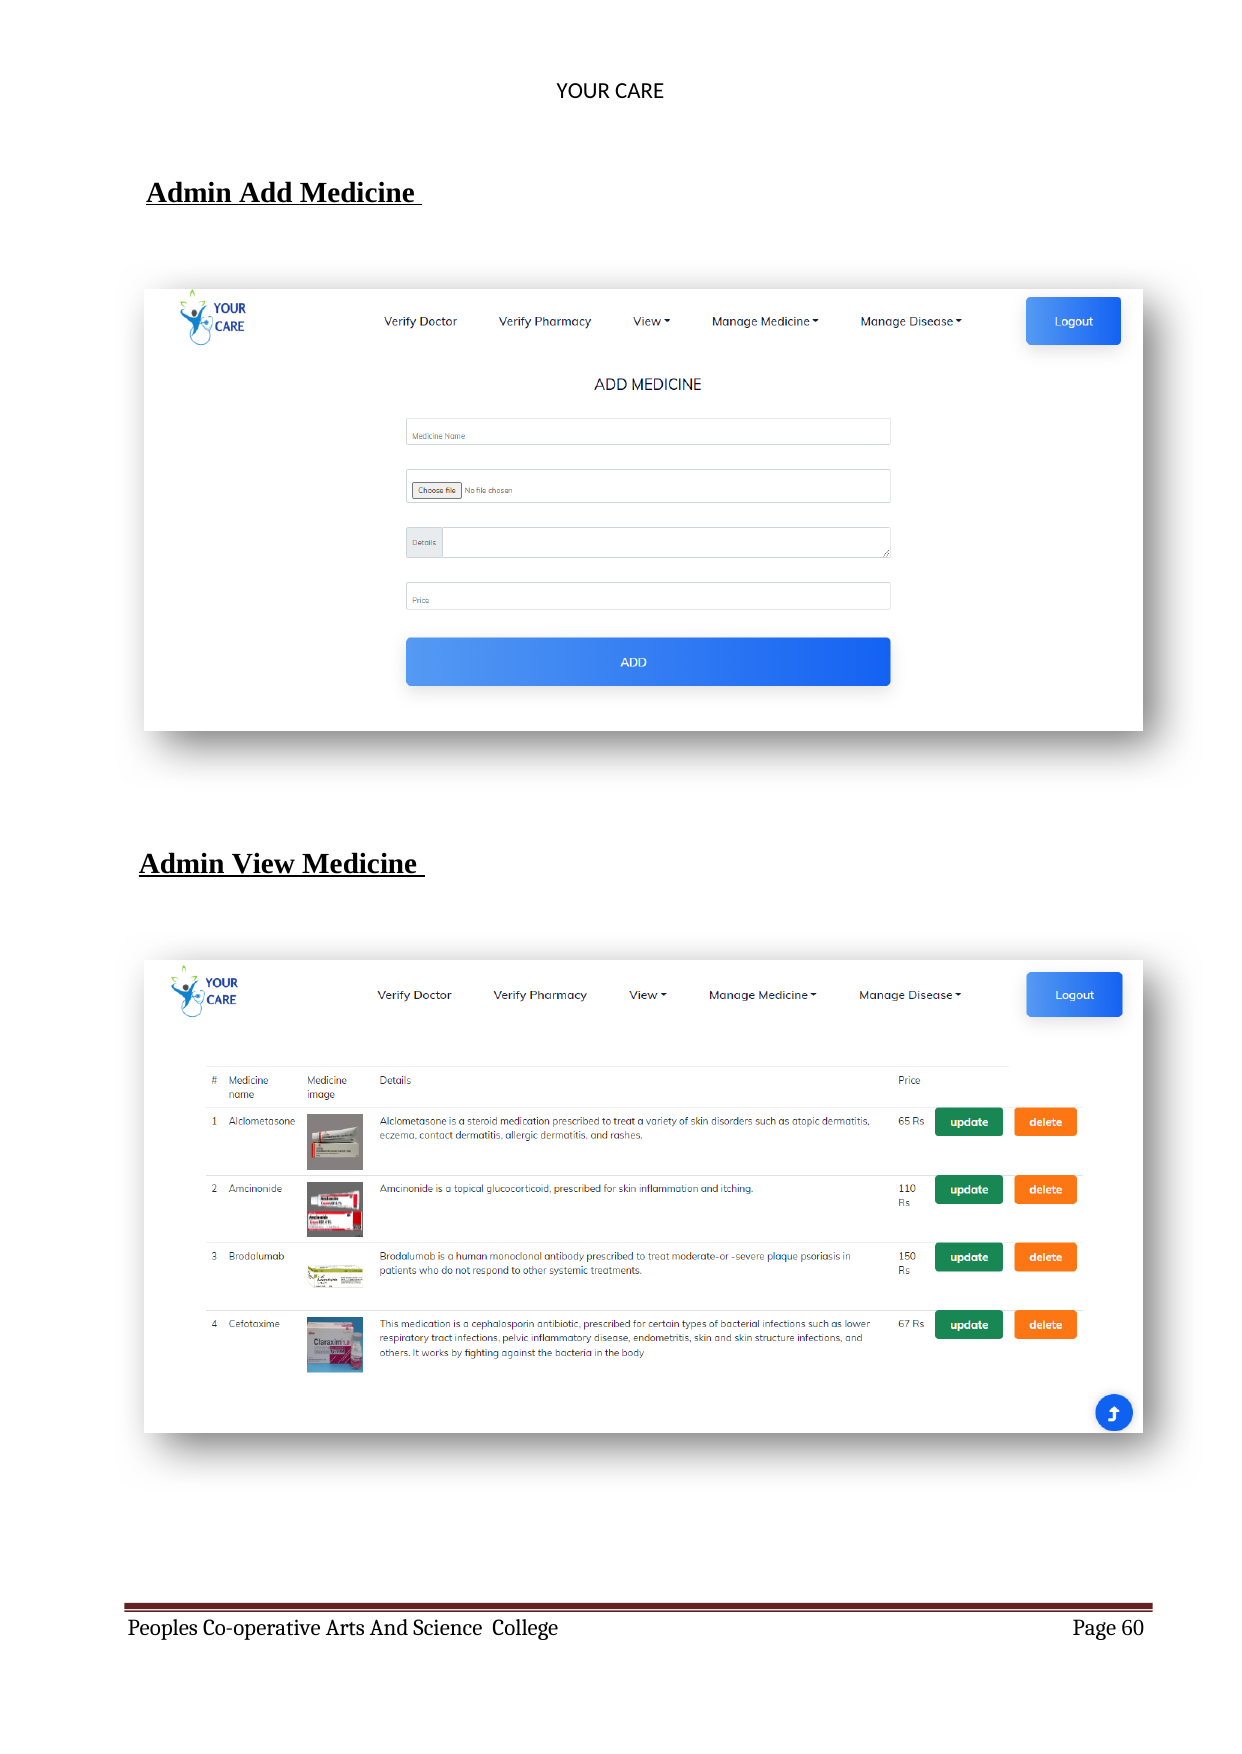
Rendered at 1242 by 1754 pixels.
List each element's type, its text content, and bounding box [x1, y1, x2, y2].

picture [144, 289, 1143, 731]
picture [144, 960, 1143, 1433]
text Admin Add Medicine [117, 175, 1196, 208]
text Admin View Medicine [117, 846, 1196, 879]
